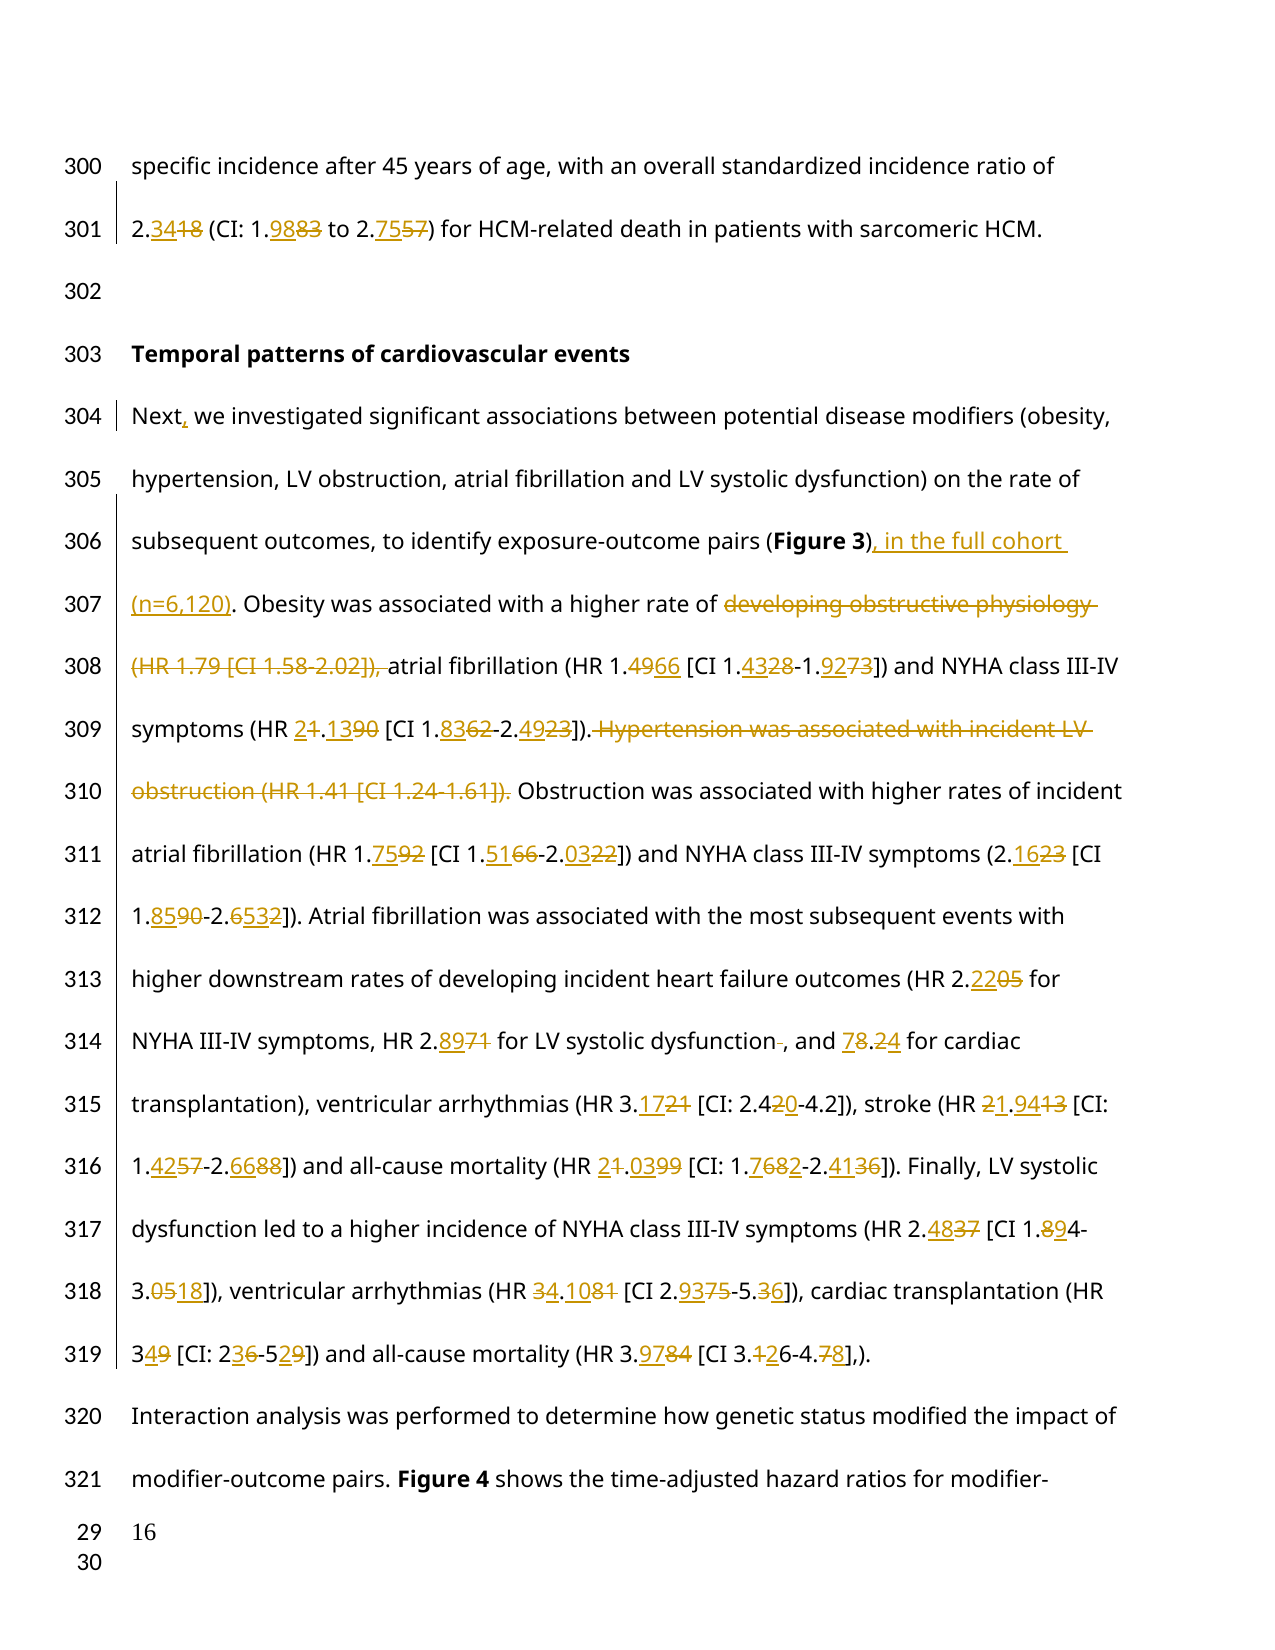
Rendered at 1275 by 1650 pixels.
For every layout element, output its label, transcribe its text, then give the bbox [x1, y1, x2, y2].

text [131, 150, 1125, 244]
text Next we investigated significant associations between potential disease modifiers (obesity, hypertension, LV obstruction, atrial fibrillation and LV systolic dysfunction) on the rate of subsequent outcomes, to identify exposure-outcome pairs (Figure 3). Obesity was associated with a higher rate of atrial fibrillation (HR 1. [CI 1.-1.]) and NYHA class III-IV symptoms (HR . [CI 1.-2.]). Obstruction was associated with higher rates of incident atrial fibrillation (HR 1. [CI 1.-2.]) and NYHA class III-IV symptoms (2. [CI 1.-2.]). Atrial fibrillation was associated with the most subsequent events with higher downstream rates of developing incident heart failure outcomes (HR 2. for NYHA III-IV symptoms, HR 2. for LV systolic dysfunction, and . for cardiac transplantation), ventricular arrhythmias (HR 3. [CI: 2.4-4.2]), stroke (HR . [CI: 1.-2.]) and all-cause mortality (HR . [CI: 1.-2.]). Finally, LV systolic dysfunction led to a higher incidence of NYHA class III-IV symptoms (HR 2. [CI 1.4-3.]), ventricular arrhythmias (HR . [CI 2.-5.]), cardiac transplantation (HR 3 [CI: 2-5]) and all-cause mortality (HR 3. [CI 3.6-4.],). [131, 400, 1125, 1369]
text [131, 1400, 1125, 1494]
text Temporal patterns of cardiovascular events [131, 337, 1125, 369]
